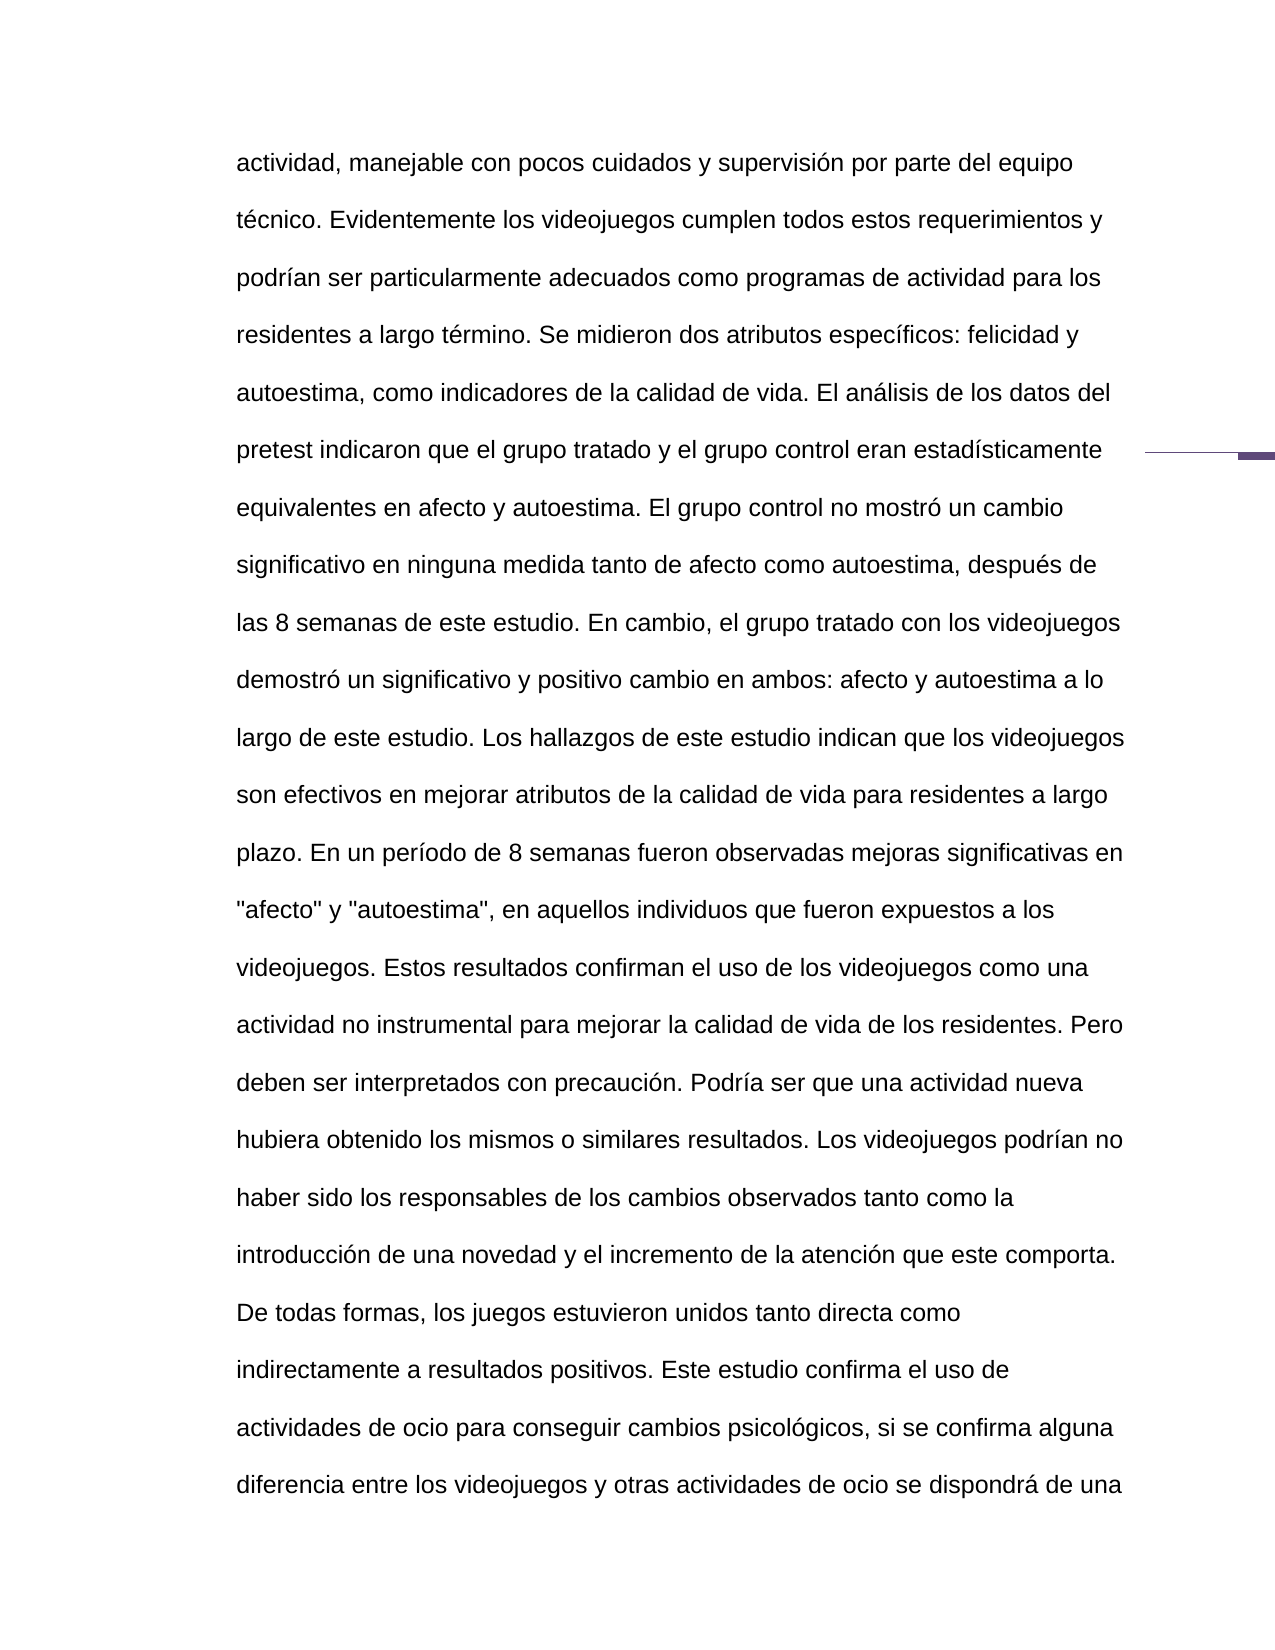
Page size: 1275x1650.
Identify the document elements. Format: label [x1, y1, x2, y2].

text [236, 148, 1127, 1499]
